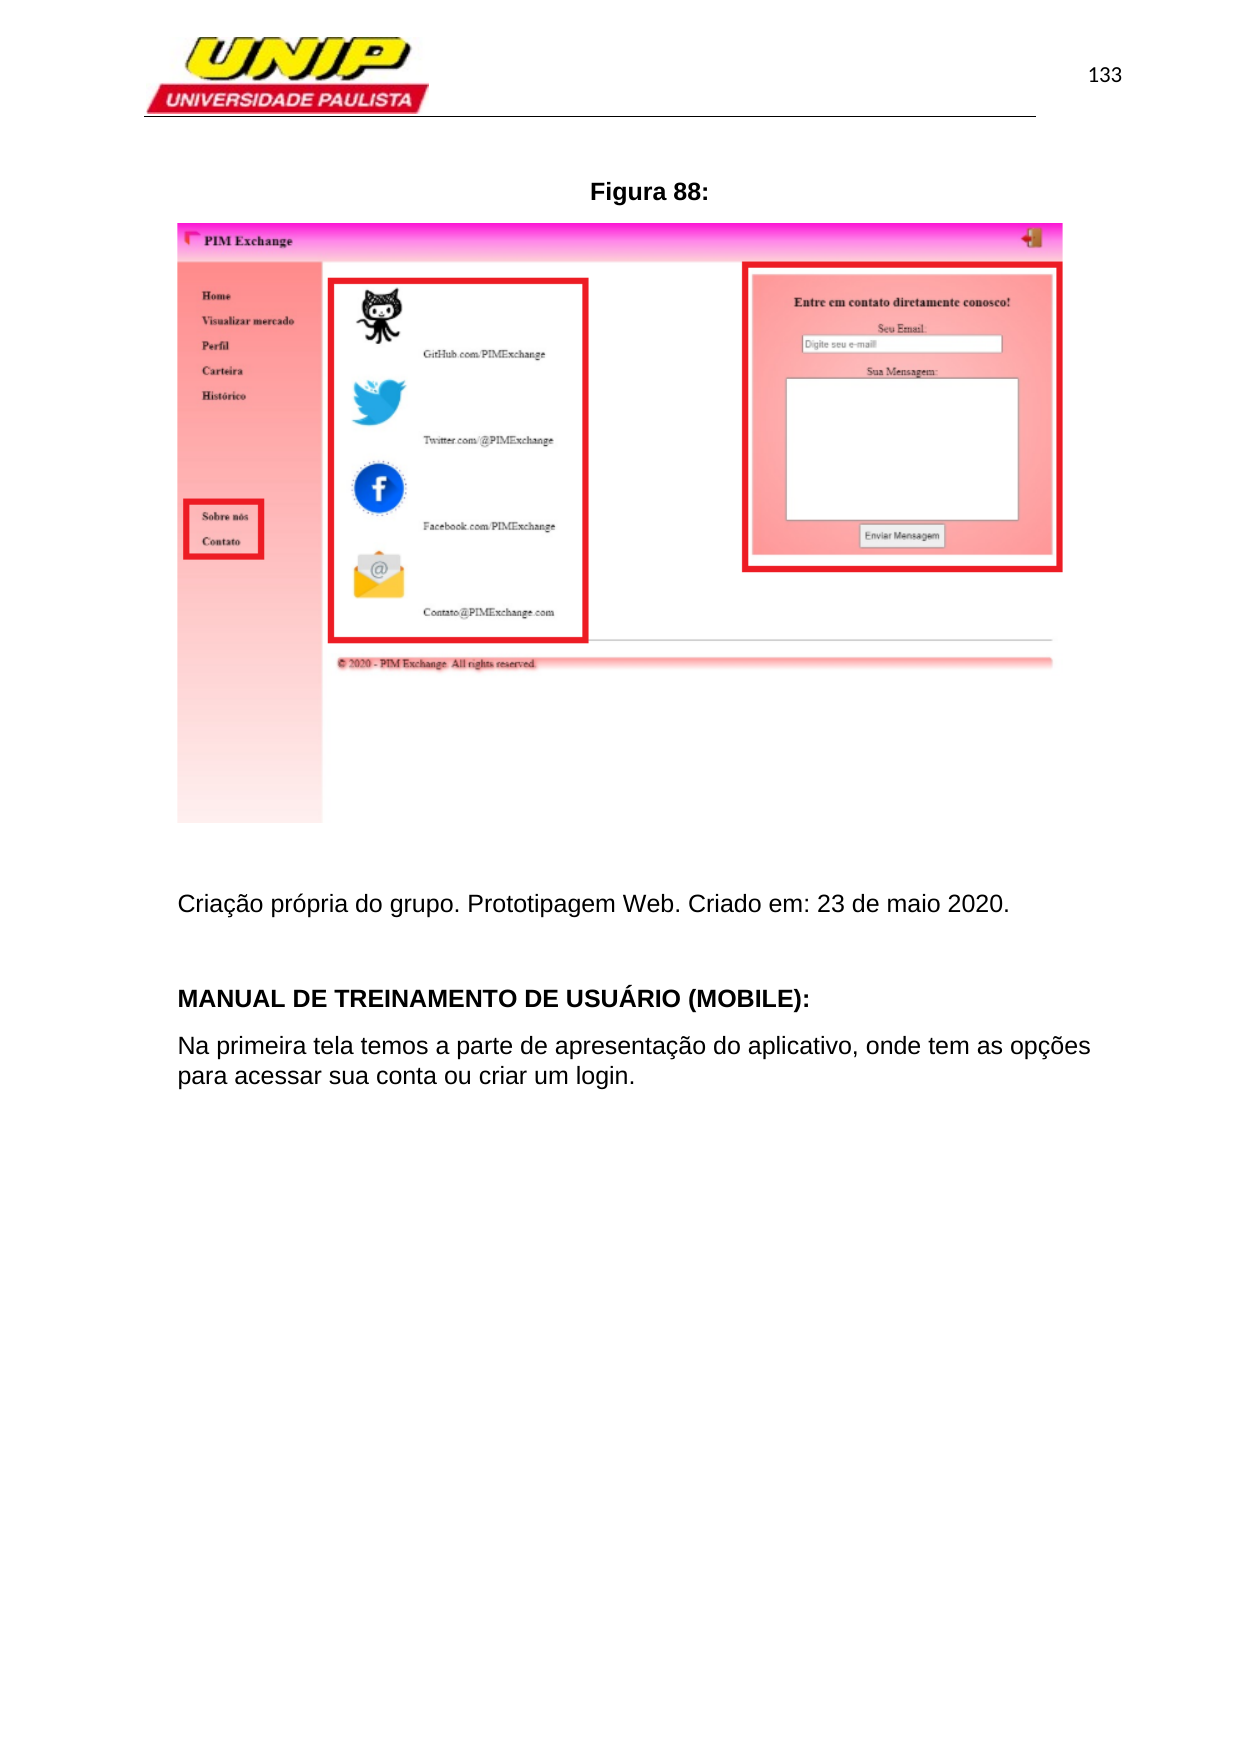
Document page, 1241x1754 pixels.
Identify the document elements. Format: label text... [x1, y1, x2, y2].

picture [146, 37, 429, 114]
text MANUAL DE TREINAMENTO DE USUÁRIO (MOBILE): [177, 984, 1122, 1013]
text Na primeira tela temos a parte de apresentação do aplicativo, onde tem as opções para acessar sua conta ou criar um login. [177, 1031, 1122, 1090]
text Criação própria do grupo. Prototipagem Web. Criado em: 23 de maio 2020. [177, 889, 1122, 918]
picture [177, 223, 1063, 823]
text Figura 88: [177, 177, 1122, 206]
